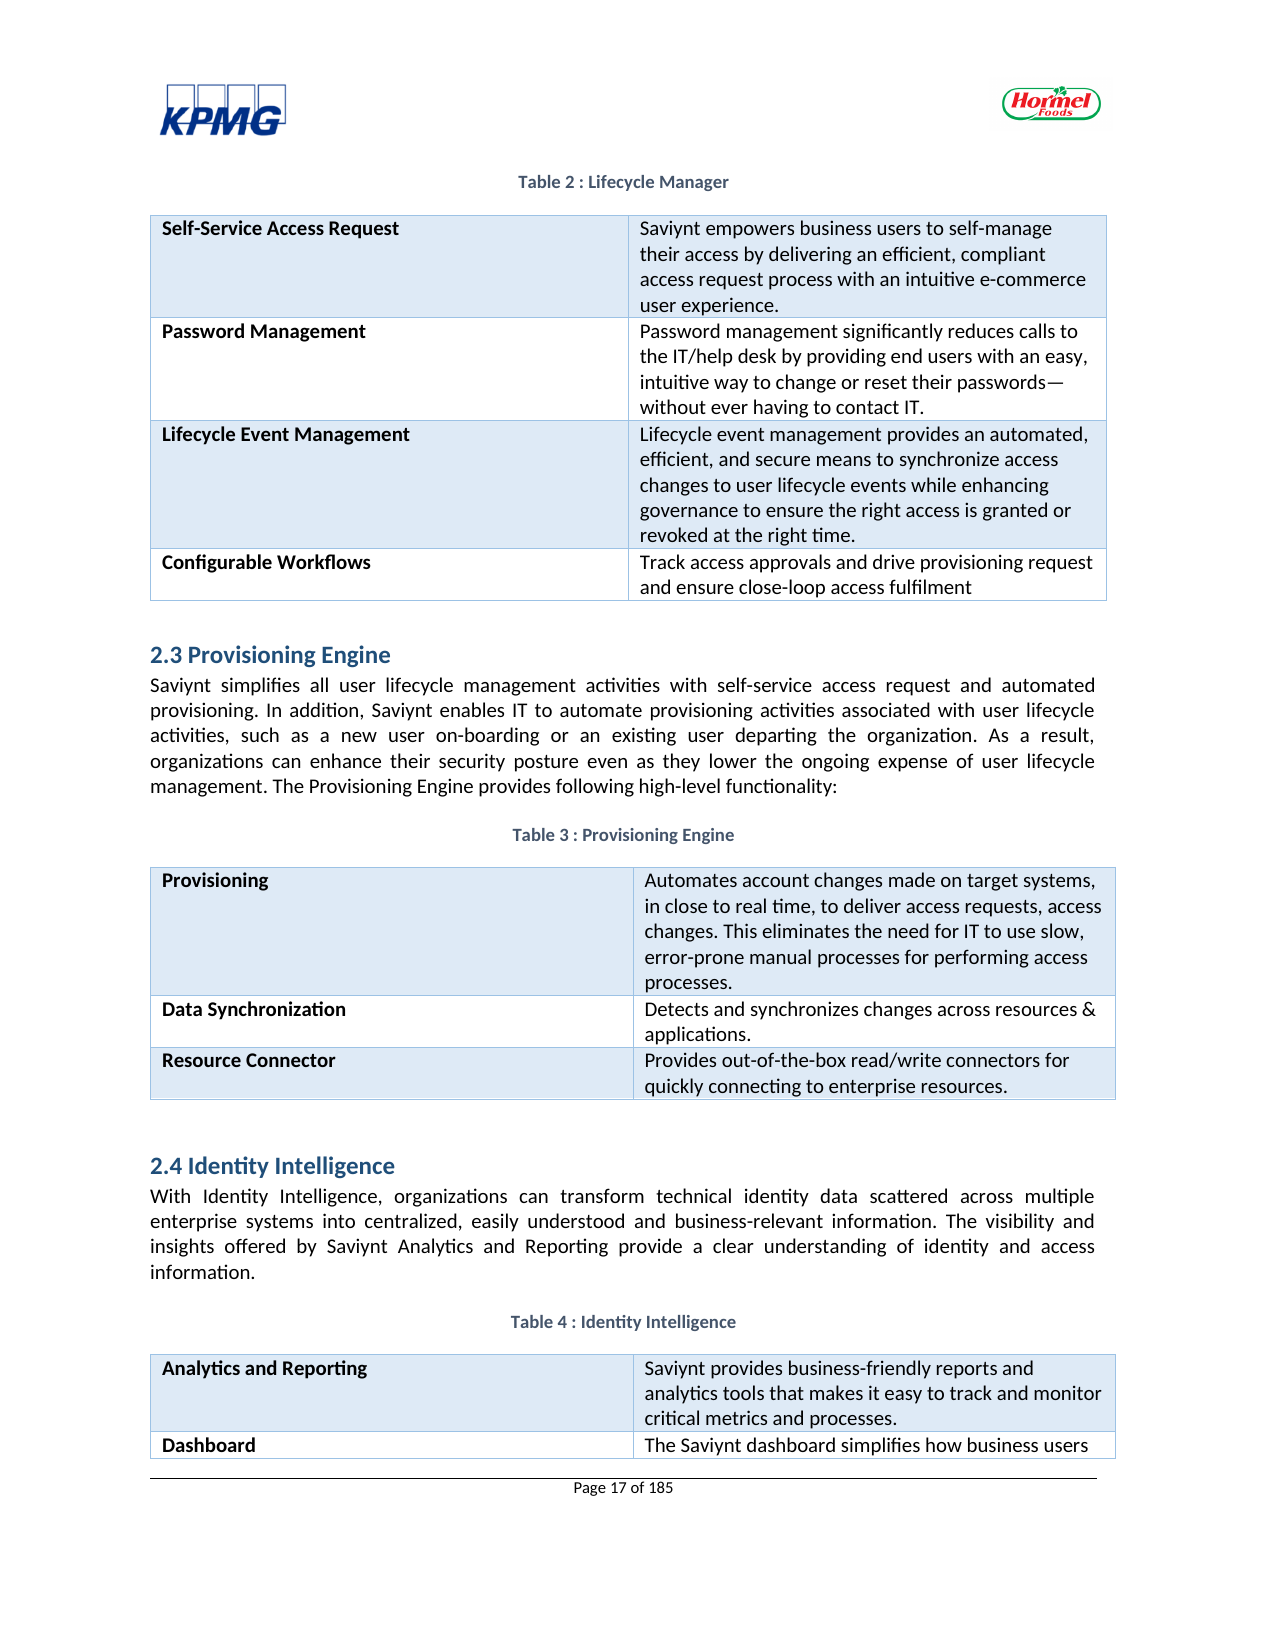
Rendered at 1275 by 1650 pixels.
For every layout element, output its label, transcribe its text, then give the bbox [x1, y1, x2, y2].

table_cell Lifecycle Event Management [151, 421, 628, 548]
table_header Provisioning [151, 868, 633, 995]
subtitle Provisioning Engine [150, 639, 1097, 669]
table_cell Resource Connector [151, 1048, 633, 1098]
picture [988, 77, 1114, 140]
text Table 4 : Identity Intelligence [150, 1310, 1097, 1333]
table_cell Lifecycle event management provides an automated, efficient, and secure means to synchronize access changes to user lifecycle events while enhancing governance to ensure the right access is granted or revoked at the right time. [629, 421, 1106, 548]
table_cell Detects and synchronizes changes across resources & applications. [634, 996, 1115, 1047]
table_cell Provides out-of-the-box read/write connectors for quickly connecting to enterprise resources. [634, 1048, 1115, 1098]
table_cell Password management significantly reduces calls to the IT/help desk by providing end users with an easy, intuitive way to change or reset their passwords—without ever having to contact IT. [629, 318, 1106, 420]
text With Identity Intelligence, organizations can transform technical identity data scattered across multiple enterprise systems into centralized, easily understood and business-relevant information. The visibility and insights offered by Saviynt Analytics and Reporting provide a clear understanding of identity and access information. [150, 1183, 1097, 1284]
table_cell Dashboard [151, 1432, 633, 1457]
table_cell Data Synchronization [151, 996, 633, 1047]
table_cell Track access approvals and drive provisioning request and ensure close-loop access fulfilment [629, 549, 1106, 600]
picture [150, 75, 302, 146]
text Table 2 : Lifecycle Manager [150, 171, 1097, 194]
table_header Saviynt provides business-friendly reports and analytics tools that makes it easy to track and monitor critical metrics and processes. [634, 1355, 1115, 1431]
table_cell Password Management [151, 318, 628, 420]
table_header Automates account changes made on target systems, in close to real time, to deliver access requests, access changes. This eliminates the need for IT to use slow, error-prone manual processes for performing access processes. [634, 868, 1115, 995]
text Saviynt simplifies all user lifecycle management activities with self-service access request and automated provisioning. In addition, Saviynt enables IT to automate provisioning activities associated with user lifecycle activities, such as a new user on-boarding or an existing user departing the organization. As a result, organizations can enhance their security posture even as they lower the ongoing expense of user lifecycle management. The Provisioning Engine provides following high-level functionality: [150, 672, 1097, 799]
text Table 3 : Provisioning Engine [150, 823, 1097, 846]
table_header Saviynt empowers business users to self-manage their access by delivering an efficient, compliant access request process with an intuitive e-commerce user experience. [629, 216, 1106, 317]
table_header Self-Service Access Request [151, 216, 628, 317]
subtitle Identity Intelligence [150, 1150, 1097, 1180]
table_header Analytics and Reporting [151, 1355, 633, 1431]
table_cell Configurable Workflows [151, 549, 628, 600]
